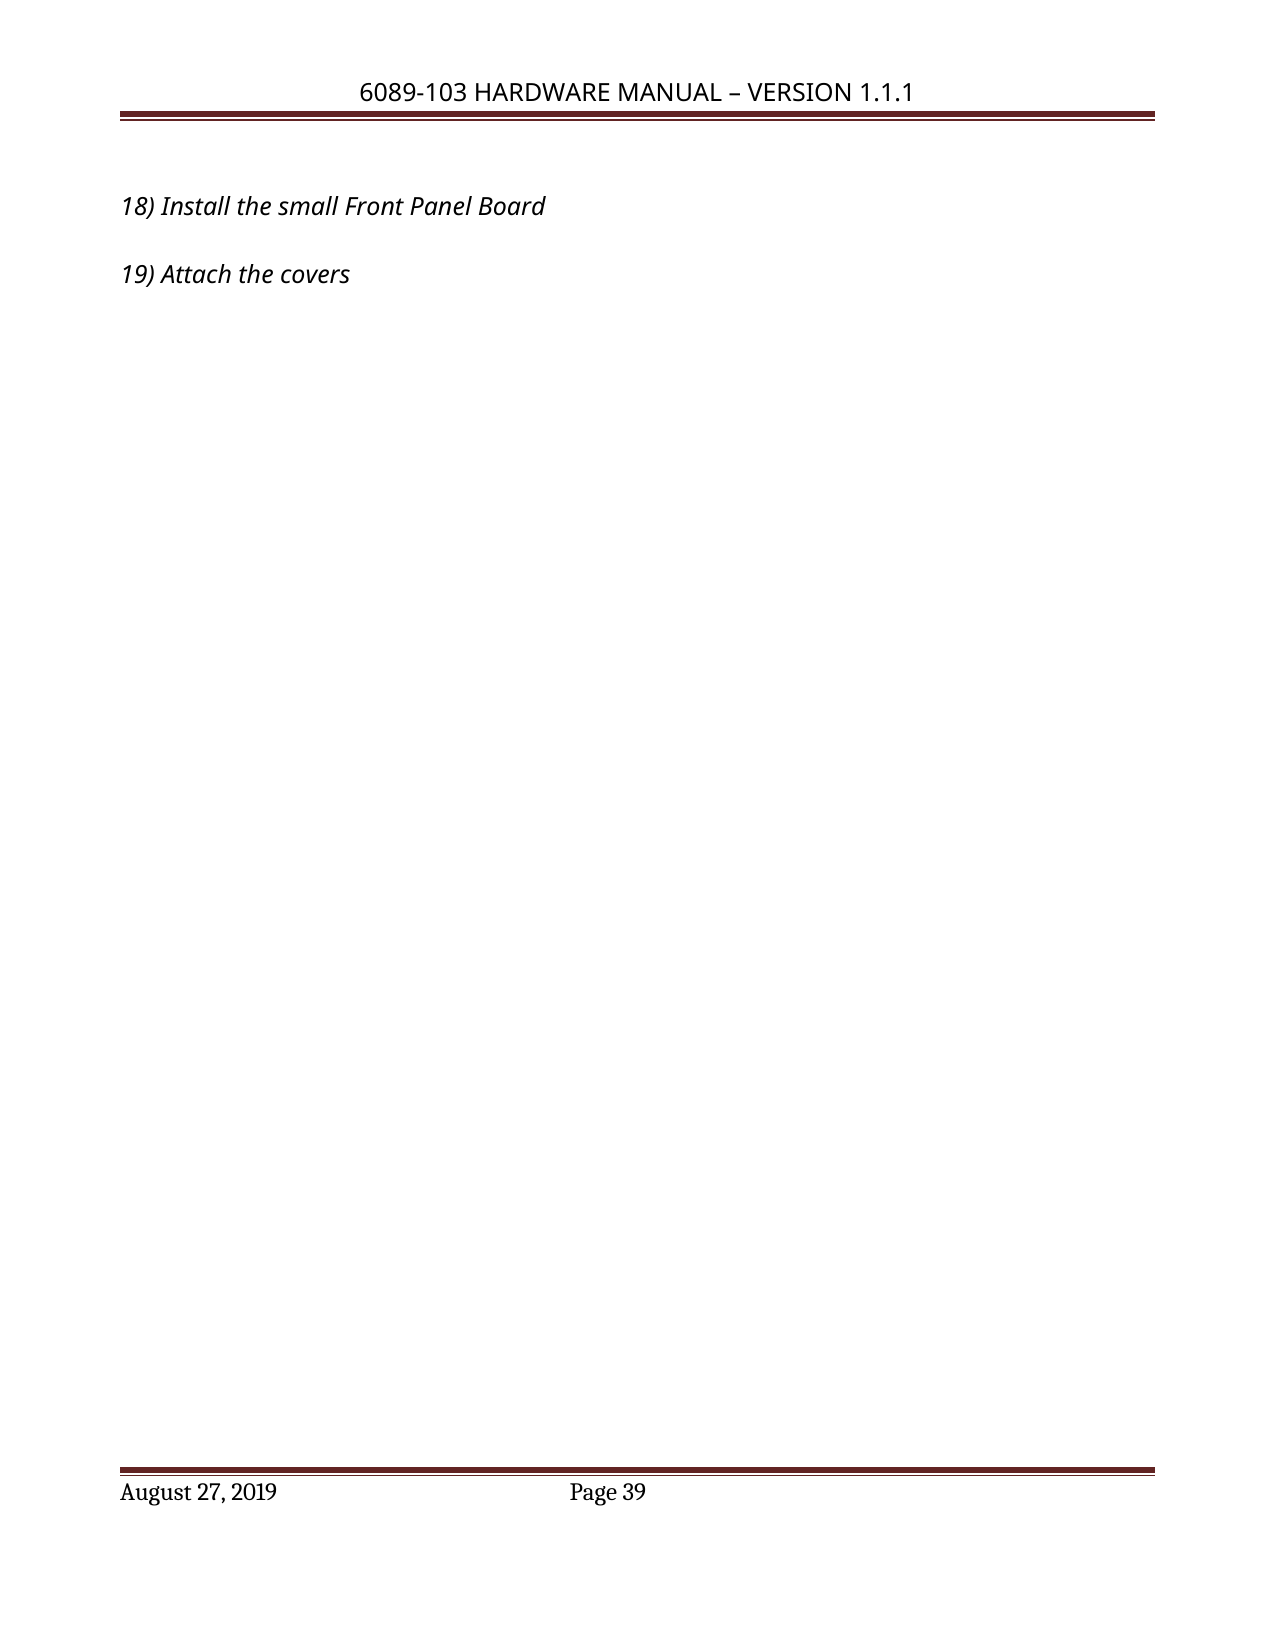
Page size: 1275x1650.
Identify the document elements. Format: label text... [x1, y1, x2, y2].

subtitle 18) Install the small Front Panel Board [120, 189, 1155, 223]
subtitle 19) Attach the covers [120, 257, 1155, 291]
